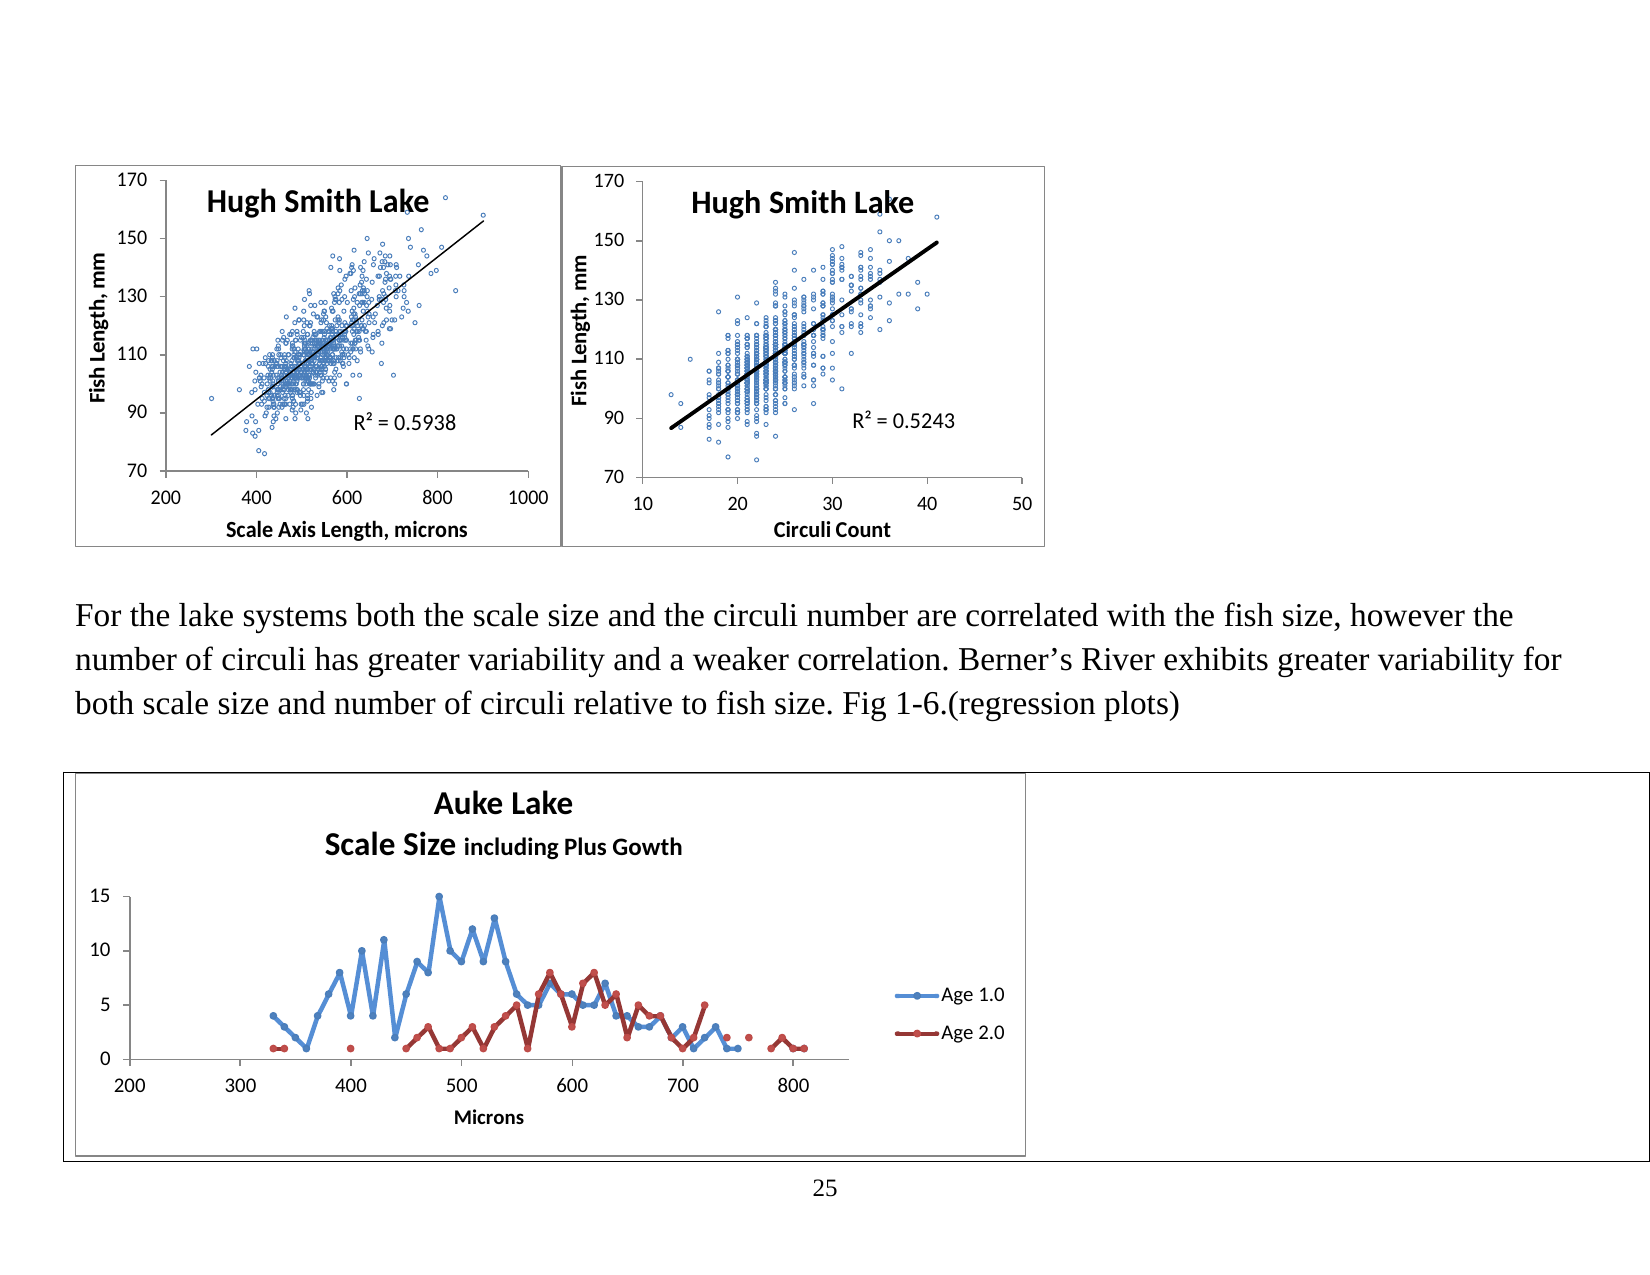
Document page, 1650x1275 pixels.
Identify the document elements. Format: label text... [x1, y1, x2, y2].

text For the lake systems both the scale size and the circuli number are correlated with the fish size, however the number of circuli has greater variability and a weaker correlation. Berner’s River exhibits greater variability for both scale size and number of circuli relative to fish size. Fig 1-6.(regression plots) [75, 595, 1575, 722]
table_header [64, 773, 1649, 1161]
